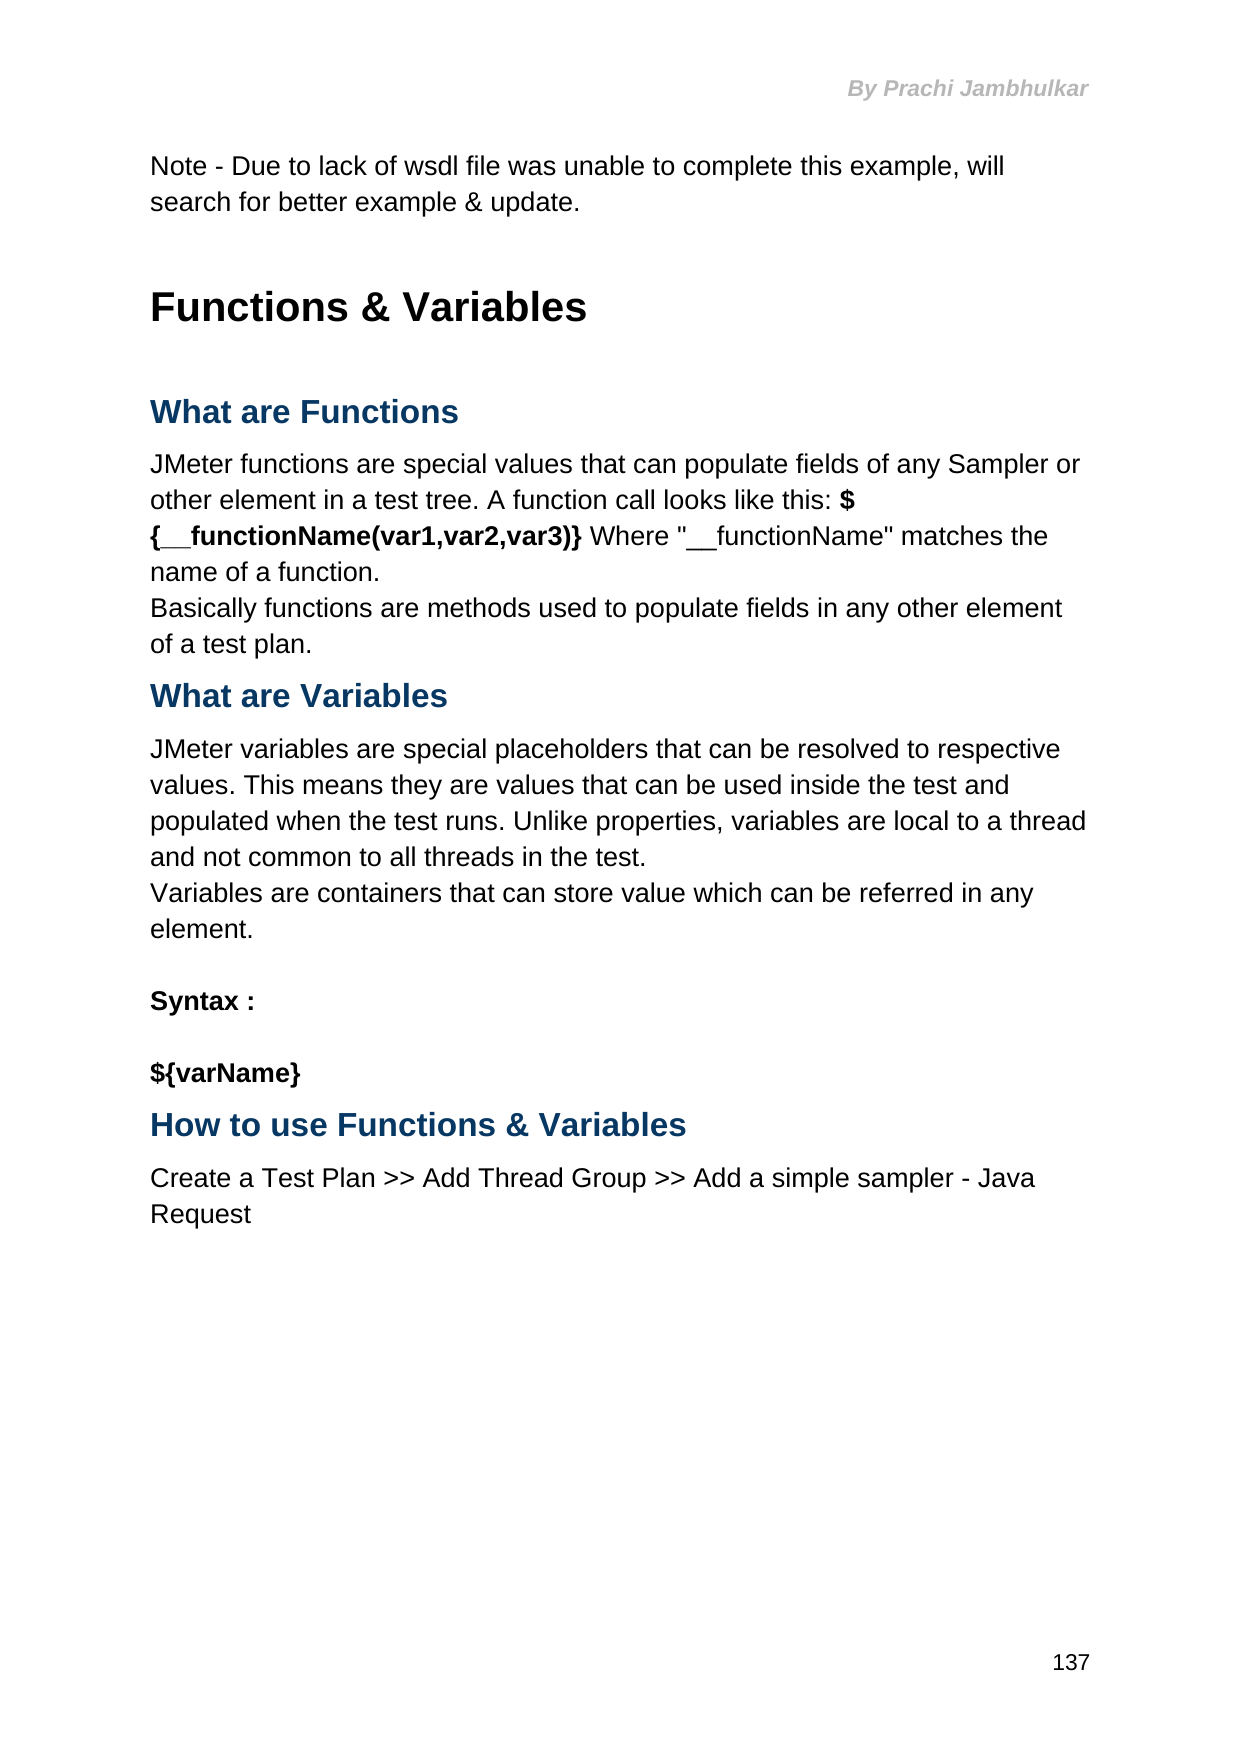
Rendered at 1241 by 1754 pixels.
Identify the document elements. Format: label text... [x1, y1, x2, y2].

subtitle What are Functions [150, 392, 1090, 430]
text Basically functions are methods used to populate fields in any other element of a test plan. [150, 592, 1090, 659]
subtitle Functions & Variables [150, 283, 1090, 331]
text Variables are containers that can store value which can be referred in any element. [150, 877, 1090, 944]
text JMeter variables are special placeholders that can be resolved to respective values. This means they are values that can be used inside the test and populated when the test runs. Unlike properties, variables are local to a thread and not common to all threads in the test. [150, 733, 1090, 872]
text JMeter functions are special values that can populate fields of any Sampler or other element in a test tree. A function call looks like this: ${__functionName(var1,var2,var3)} Where "__functionName" matches the name of a function. [150, 448, 1090, 587]
text Create a Test Plan >> Add Thread Group >> Add a simple sampler - Java Request [150, 1162, 1090, 1229]
subtitle How to use Functions & Variables [150, 1105, 1090, 1143]
subtitle What are Variables [150, 676, 1090, 715]
text Note - Due to lack of wsdl file was unable to complete this example, will search for better example & update. [150, 150, 1090, 217]
text Syntax : [150, 985, 1090, 1016]
text ${varName} [150, 1057, 1090, 1088]
